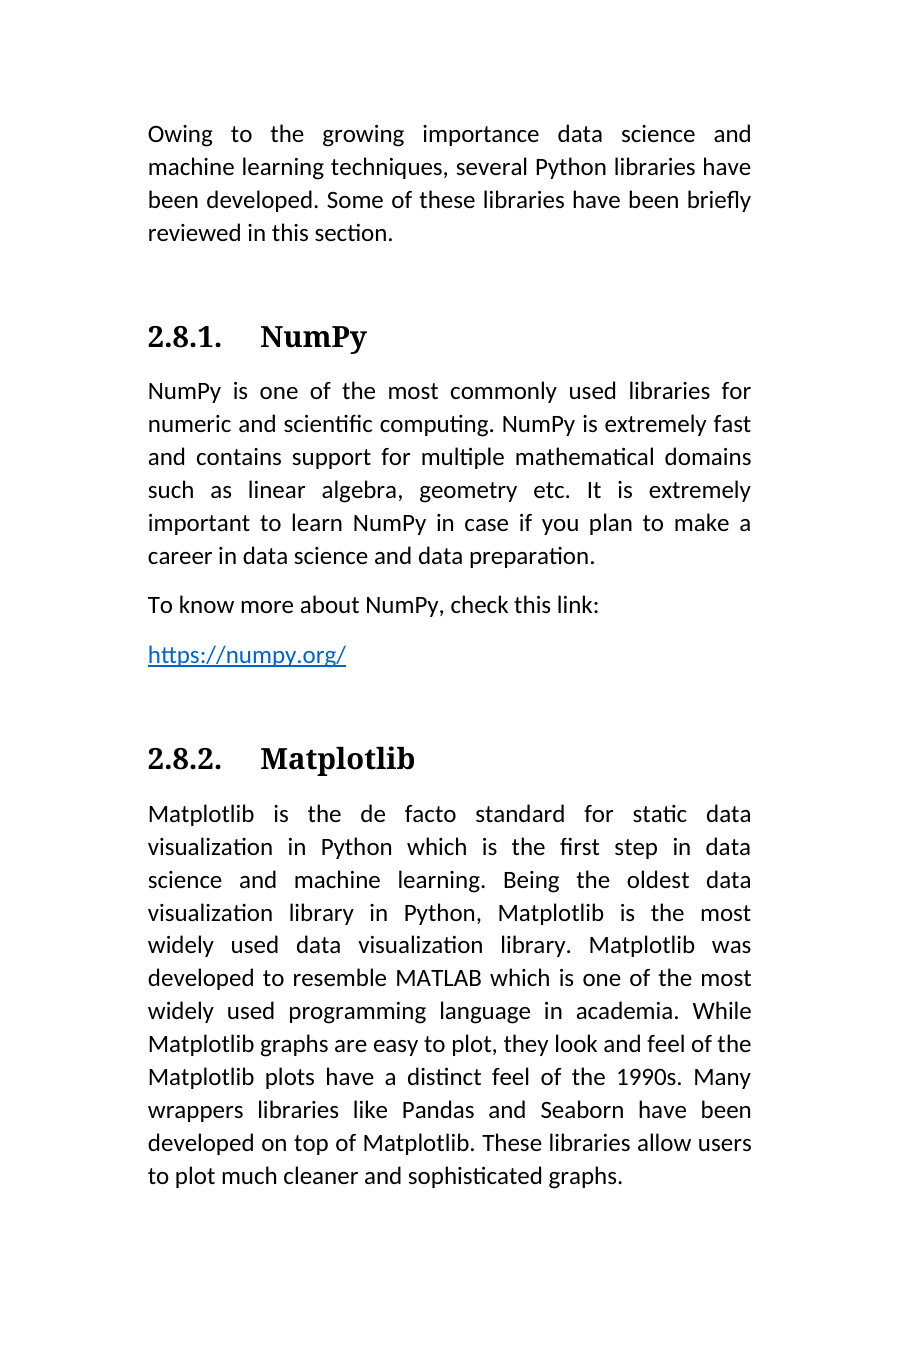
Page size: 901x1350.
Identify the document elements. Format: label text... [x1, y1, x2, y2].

text Owing to the growing importance data science and machine learning techniques, several Python libraries have been developed. Some of these libraries have been briefly reviewed in this section. [148, 118, 752, 247]
text https://numpy.org/ [148, 639, 752, 670]
text NumPy is one of the most commonly used libraries for numeric and scientific computing. NumPy is extremely fast and contains support for multiple mathematical domains such as linear algebra, geometry etc. It is extremely important to learn NumPy in case if you plan to make a career in data science and data preparation. [148, 376, 752, 571]
subtitle NumPy [148, 316, 752, 356]
subtitle Matplotlib [148, 738, 752, 778]
text To know more about NumPy, check this link: [148, 590, 752, 620]
text Matplotlib is the de facto standard for static data visualization in Python which is the first step in data science and machine learning. Being the oldest data visualization library in Python, Matplotlib is the most widely used data visualization library. Matplotlib was developed to resemble MATLAB which is one of the most widely used programming language in academia. While Matplotlib graphs are easy to plot, they look and feel of the Matplotlib plots have a distinct feel of the 1990s. Many wrappers libraries like Pandas and Seaborn have been developed on top of Matplotlib. These libraries allow users to plot much cleaner and sophisticated graphs. [148, 798, 752, 1191]
